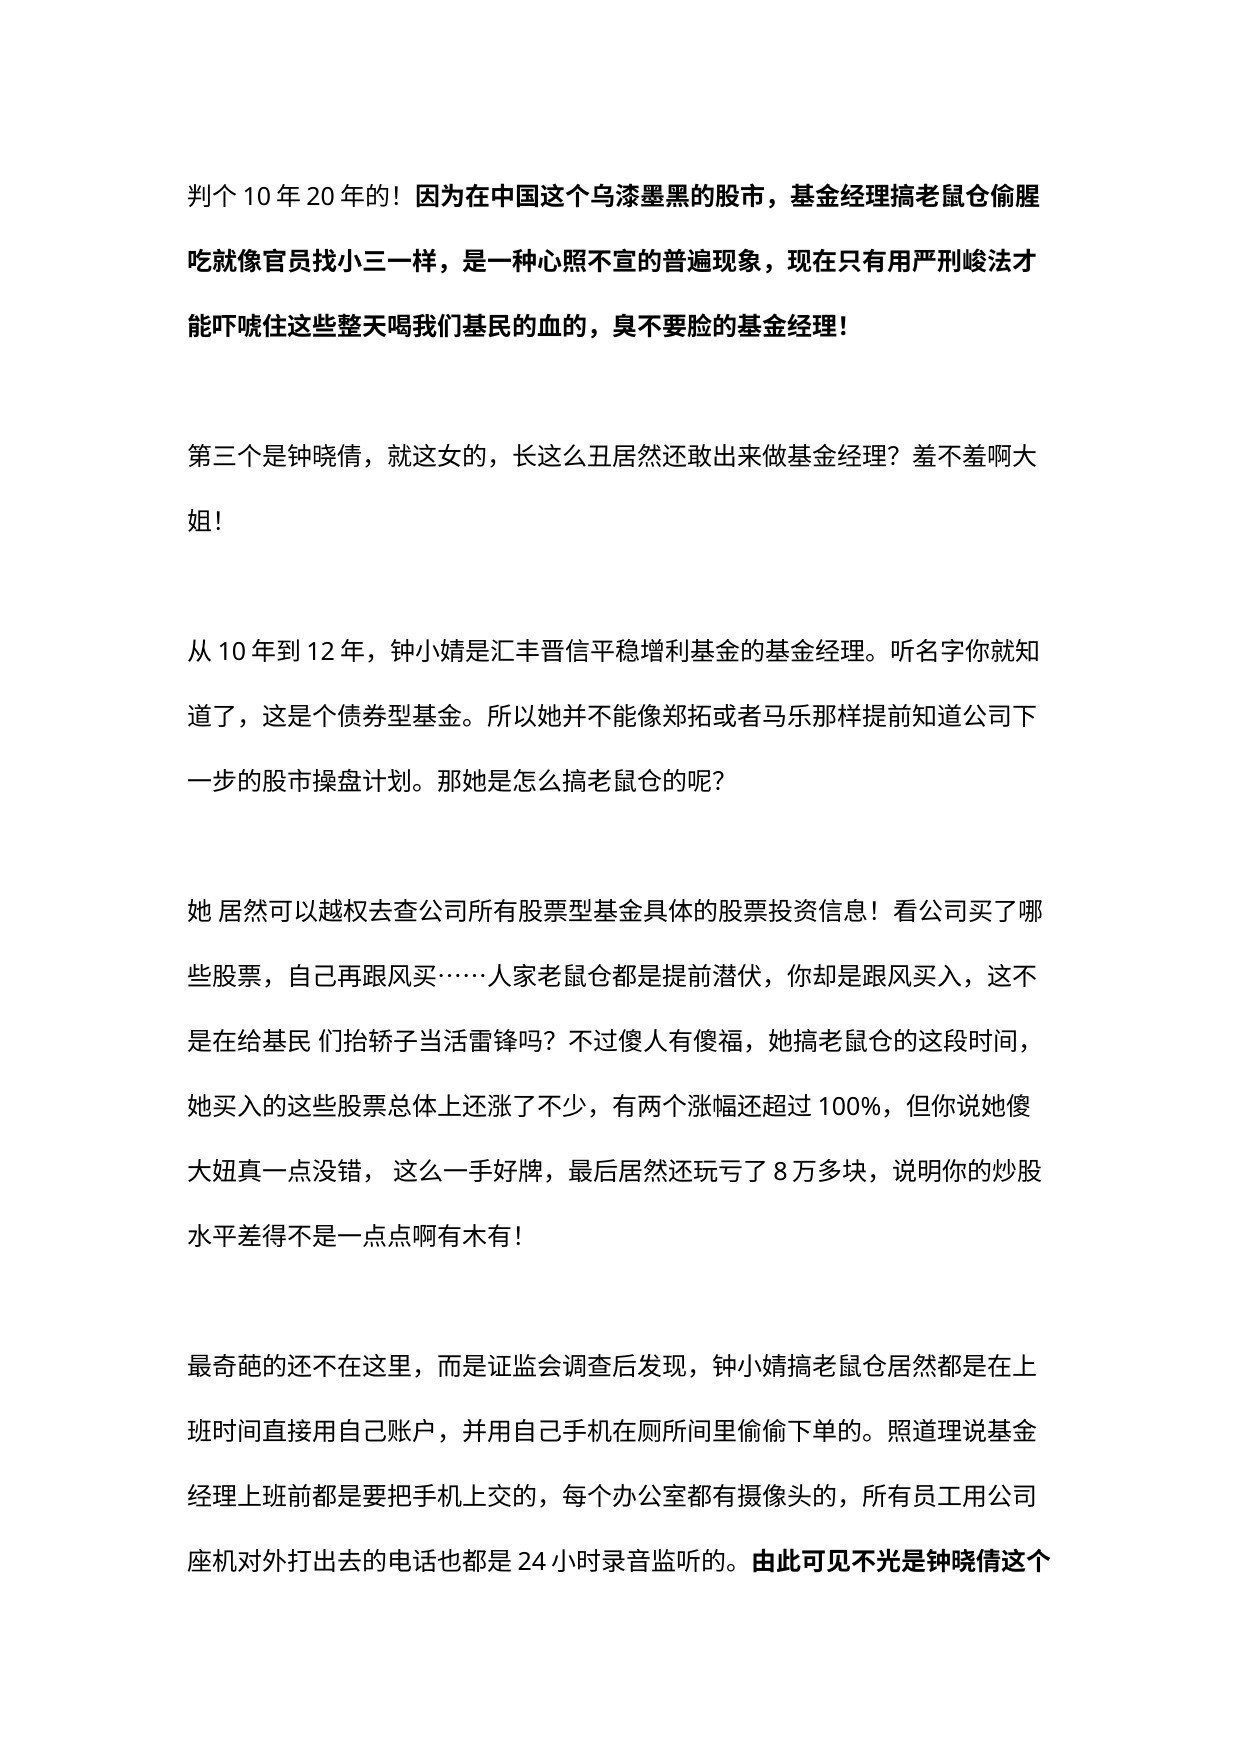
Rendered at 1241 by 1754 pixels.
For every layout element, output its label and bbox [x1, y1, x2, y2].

text [187, 162, 1053, 1592]
